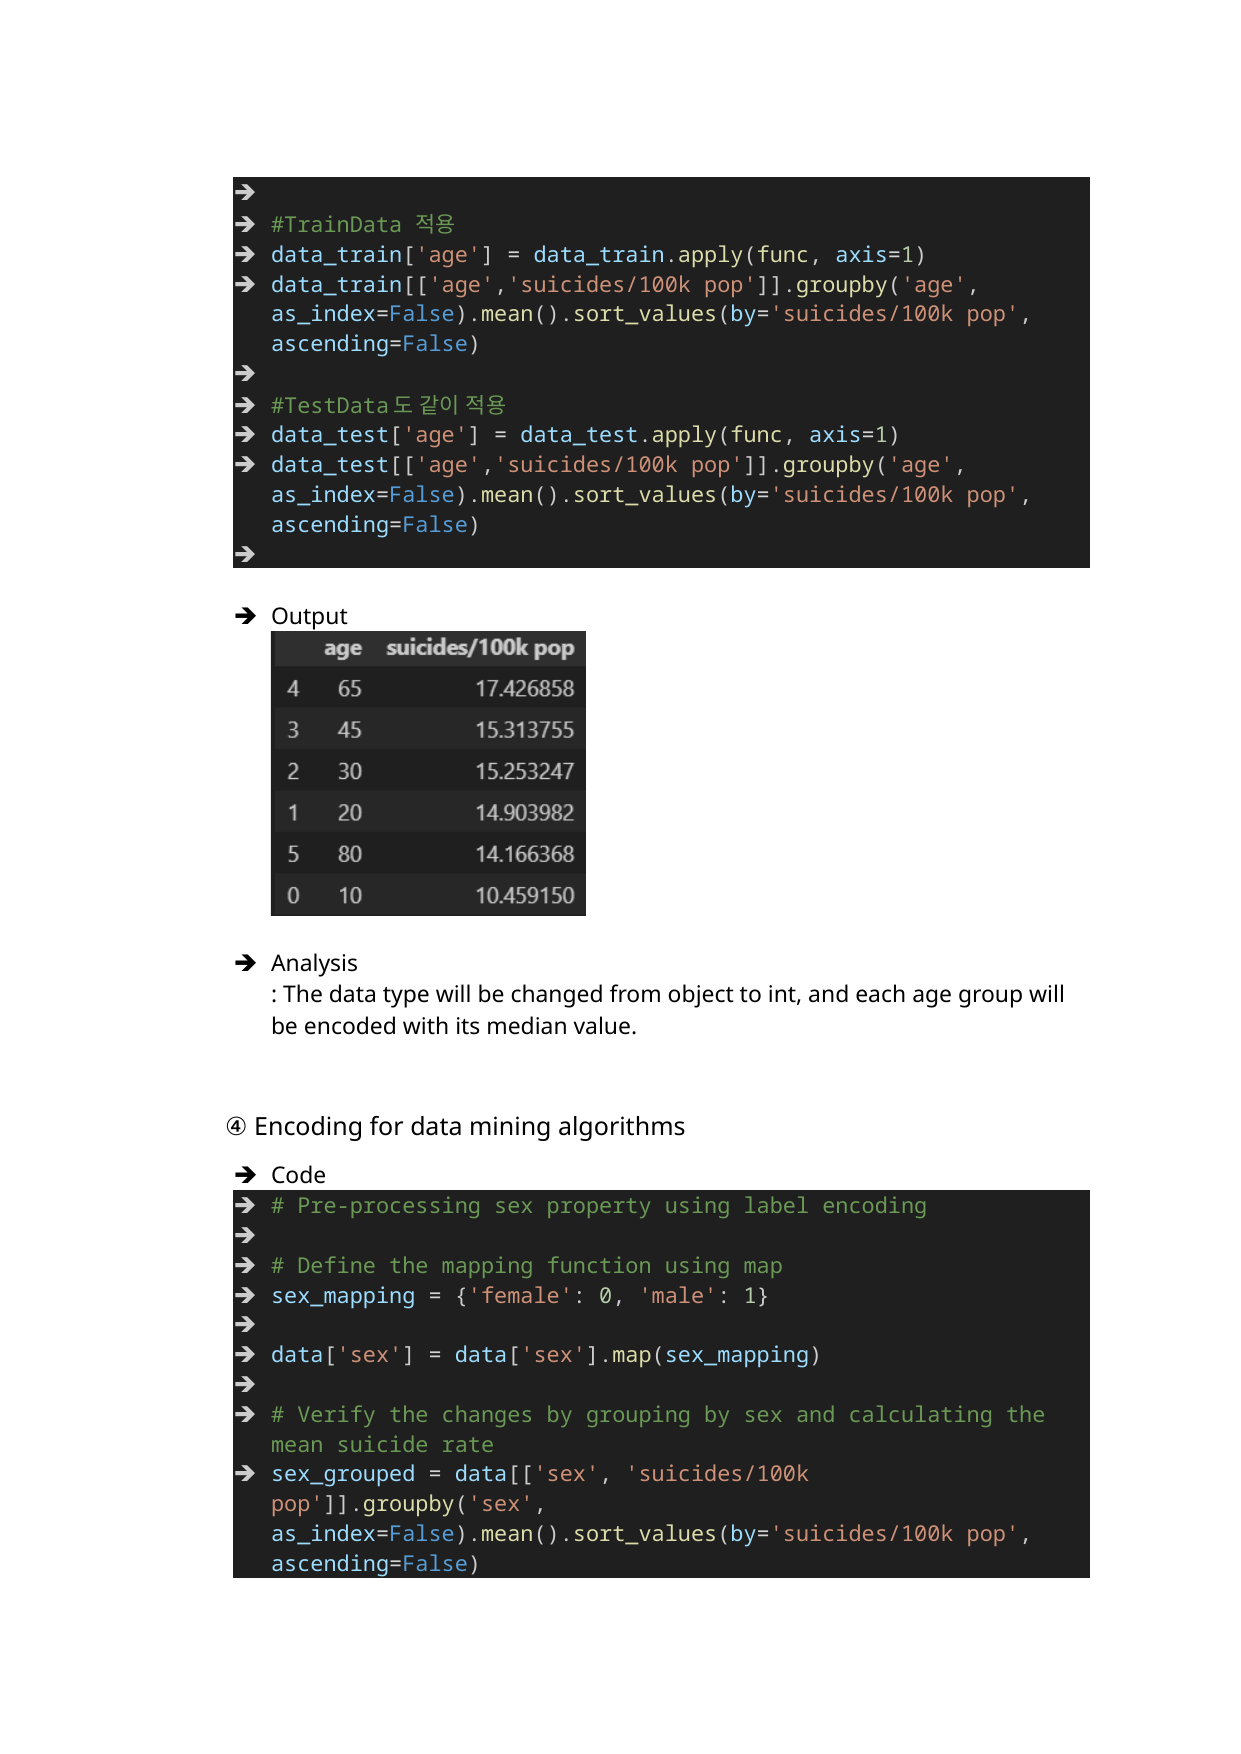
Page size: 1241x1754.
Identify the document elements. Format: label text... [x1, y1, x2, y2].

list Output [233, 600, 1090, 631]
list Code [233, 1159, 1090, 1190]
list sex_grouped = data[['sex', 'suicides/100k pop']].groupby('sex', as_index=False).mean().sort_values(by='suicides/100k pop', ascending=False) [233, 1458, 1090, 1578]
list # Verify the changes by grouping by sex and calculating the mean suicide rate [233, 1399, 1090, 1458]
list Analysis [233, 947, 1090, 978]
list data_train['age'] = data_train.apply(func, axis=1) [233, 239, 1090, 268]
picture [270, 631, 586, 916]
list # Pre-processing sex property using label encoding [233, 1190, 1090, 1220]
list #TrainData 적용 [233, 207, 1090, 239]
list : The data type will be changed from object to int, and each age group will be encoded with its median value. [271, 978, 1090, 1041]
list data_test[['age','suicides/100k pop']].groupby('age', as_index=False).mean().sort_values(by='suicides/100k pop', ascending=False) [233, 449, 1090, 539]
list data_test['age'] = data_test.apply(func, axis=1) [233, 419, 1090, 449]
list data_train[['age','suicides/100k pop']].groupby('age', as_index=False).mean().sort_values(by='suicides/100k pop', ascending=False) [233, 268, 1090, 358]
list # Define the mapping function using map [233, 1250, 1090, 1280]
list #TestData도 같이 적용 [233, 388, 1090, 419]
list sex_mapping = {'female': 0, 'male': 1} [233, 1280, 1090, 1309]
text ④ Encoding for data mining algorithms [150, 1108, 1090, 1142]
list data['sex'] = data['sex'].map(sex_mapping) [233, 1339, 1090, 1369]
